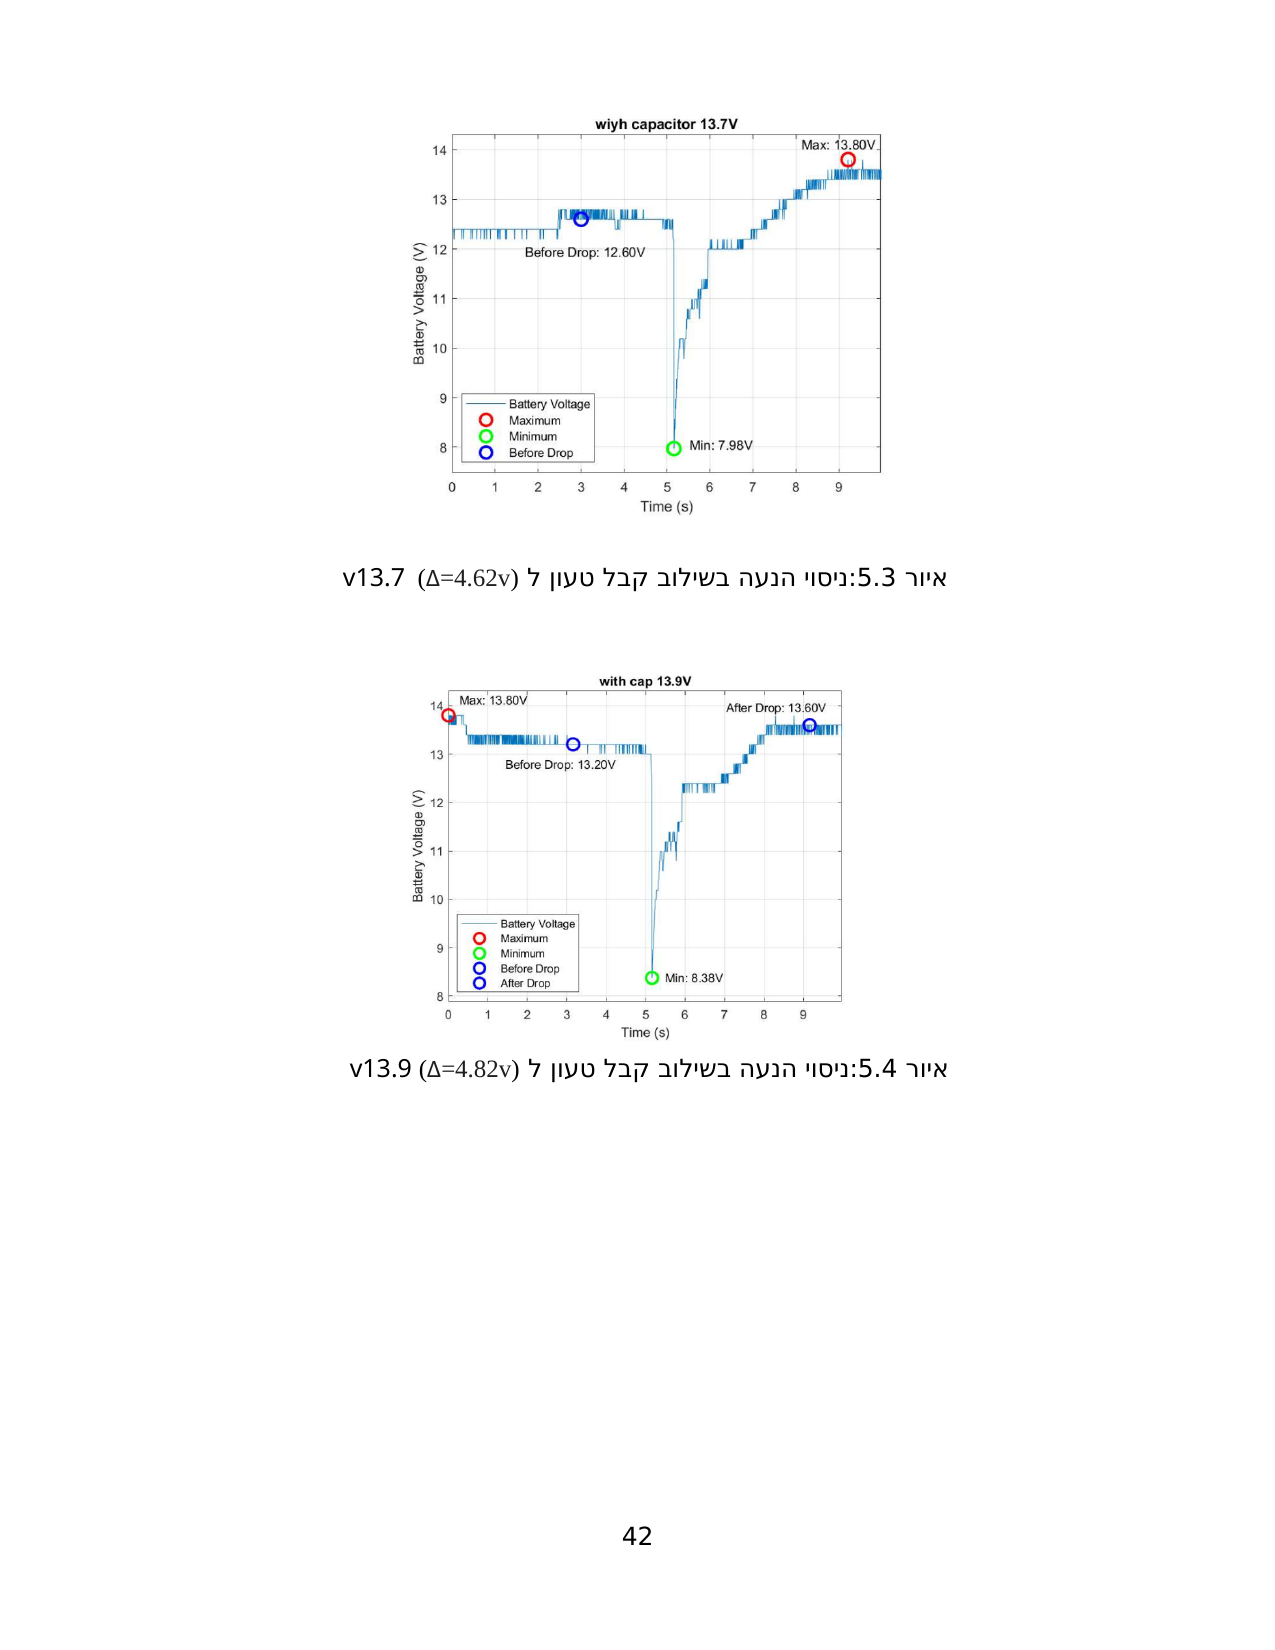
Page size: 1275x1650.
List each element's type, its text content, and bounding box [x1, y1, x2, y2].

picture [393, 111, 896, 526]
picture [405, 675, 857, 1051]
text איור 5.3:ניסוי הנעה בשילוב קבל טעון ל v13.7 (Δ=4.62v) [150, 560, 1125, 594]
